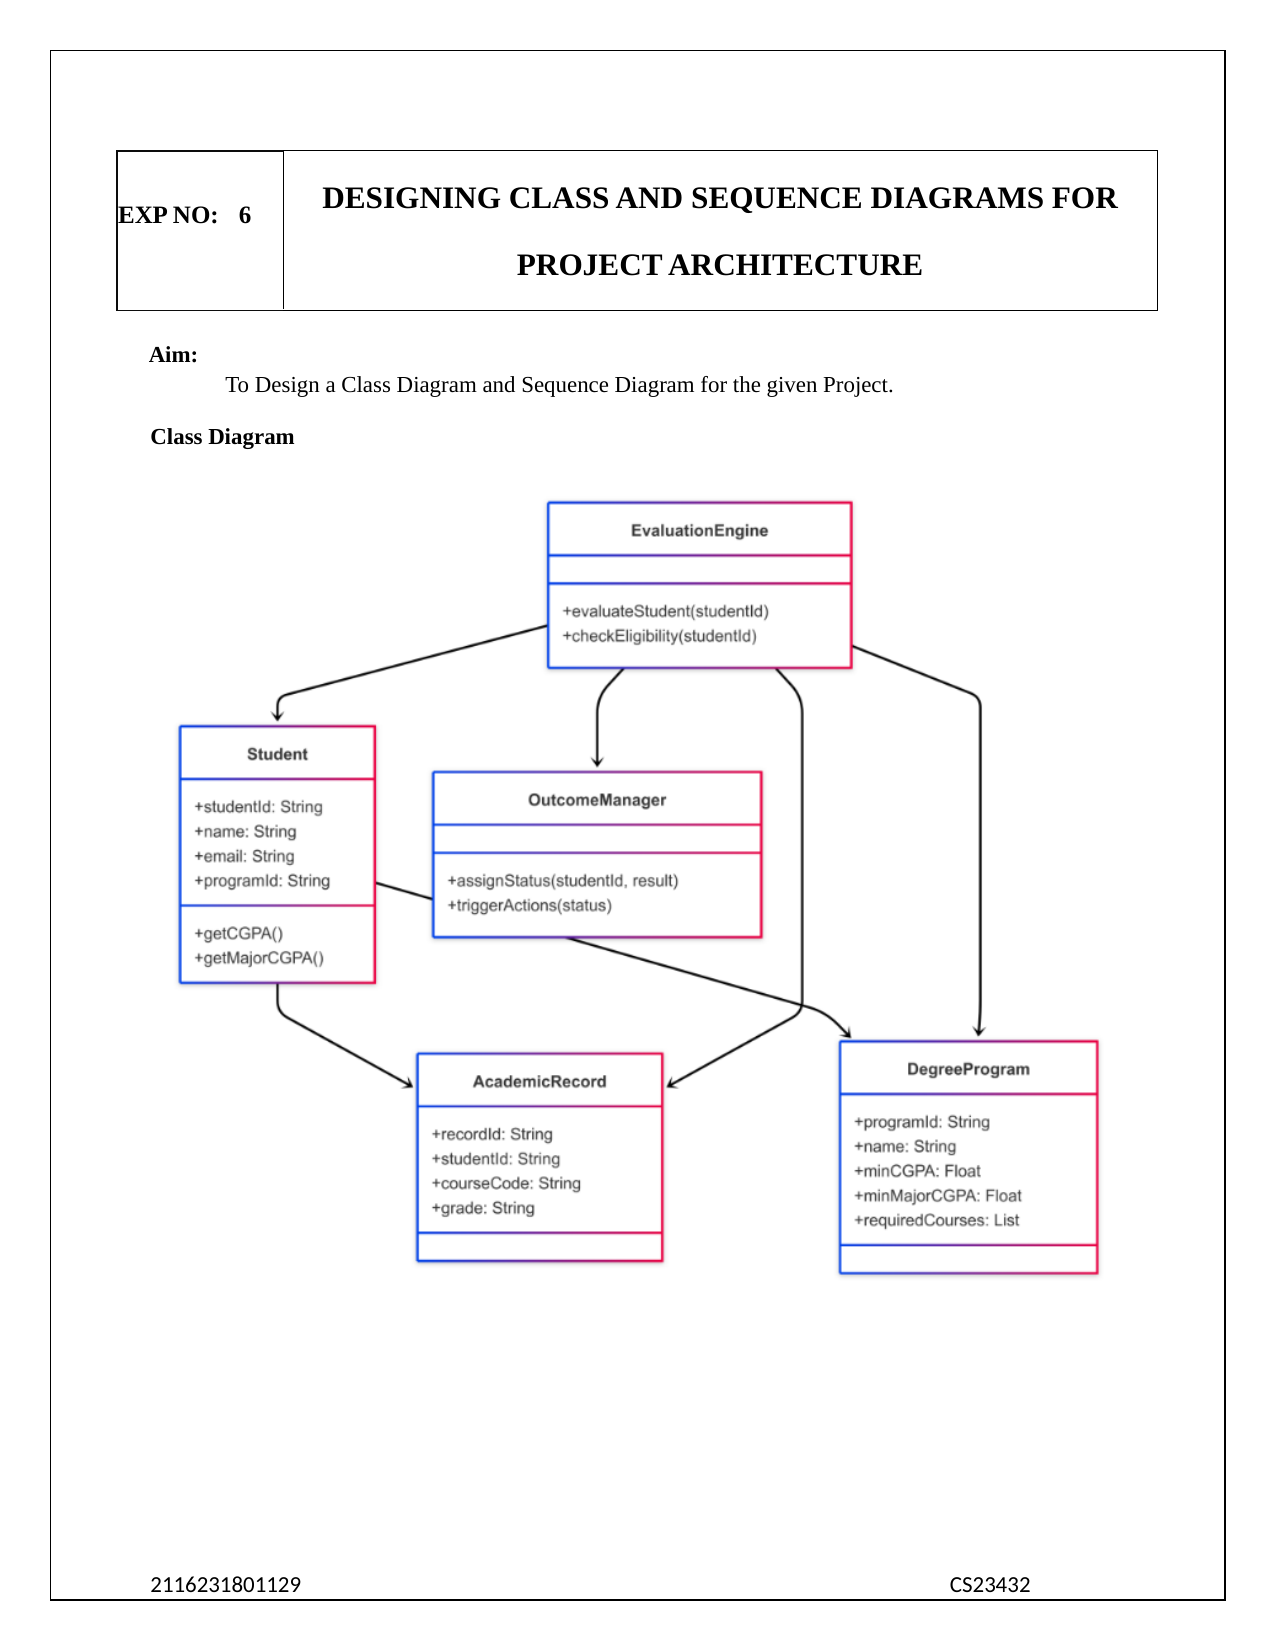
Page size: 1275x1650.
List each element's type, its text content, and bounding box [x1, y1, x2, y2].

table_header EXP NO: 6 [118, 152, 283, 309]
text To Design a Class Diagram and Sequence Diagram for the given Project. Class Diagram [150, 371, 936, 450]
picture [150, 476, 1132, 1319]
table_header DESIGNING CLASS AND SEQUENCE DIAGRAMS FOR PROJECT ARCHITECTURE [284, 151, 1157, 309]
text Aim: [148, 341, 1064, 367]
